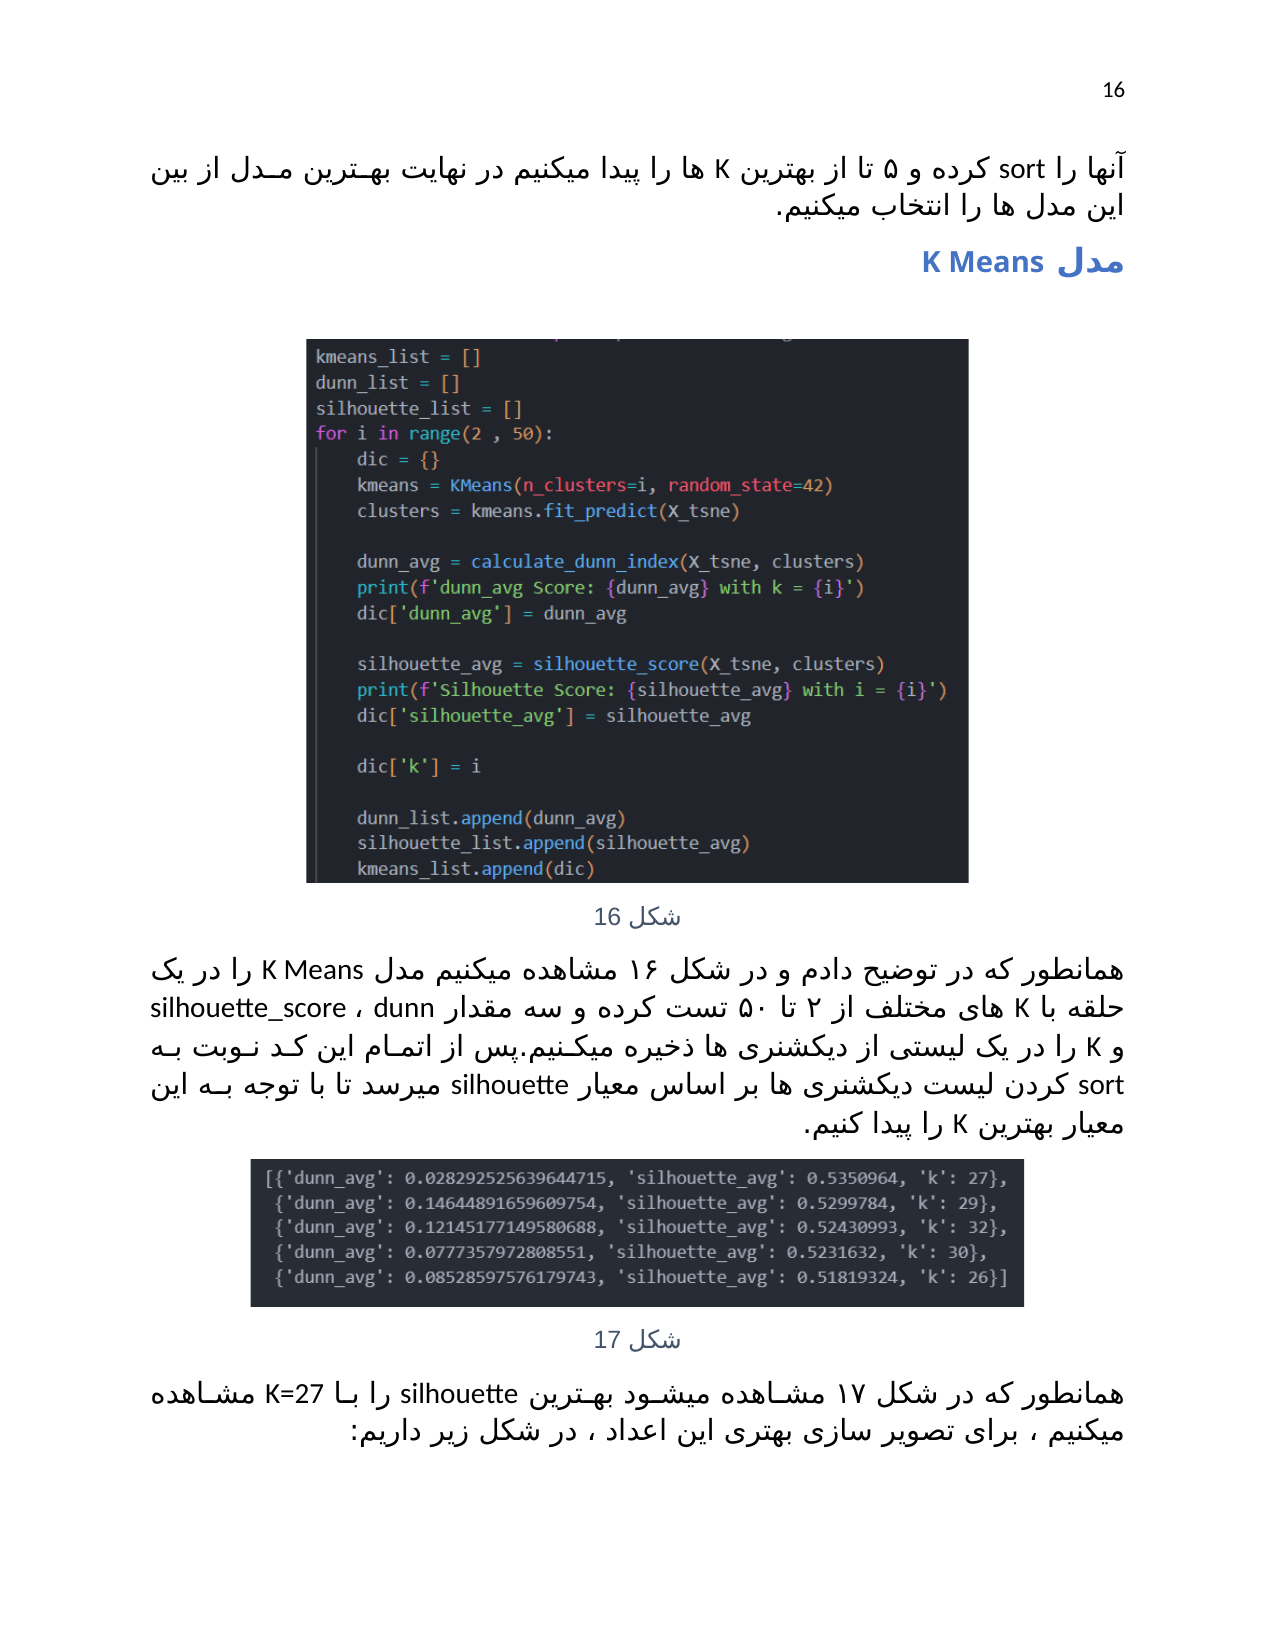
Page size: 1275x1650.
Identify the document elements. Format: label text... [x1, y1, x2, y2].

text همانطور که در توضیح دادم و در شکل ۱۶ مشاهده میکنیم مدل K Means را در یک حلقه با K های مختلف از ۲ تا ۵۰ تست کرده و سه مقدار silhouette_score ، dunn و K را در یک لیستی از دیکشنری ها ذخیره میکنیم.پس از اتمام این کد نوبت به sort کردن لیست دیکشنری ها بر اساس معیار silhouette میرسد تا با توجه به این معیار بهترین K را پیدا کنیم. [150, 951, 1125, 1140]
text شکل 16 [150, 902, 1125, 930]
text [150, 150, 1125, 222]
text شکل 17 [150, 1325, 1125, 1354]
text همانطور که در شکل ۱۷ مشاهده میشود بهترین silhouette را با K=27 مشاهده میکنیم ،‌ برای تصویر سازی بهتری این اعداد ، در شکل زیر داریم: [150, 1375, 1125, 1447]
picture [306, 339, 969, 883]
subtitle مدل K Means [150, 242, 1125, 281]
picture [250, 1159, 1025, 1307]
